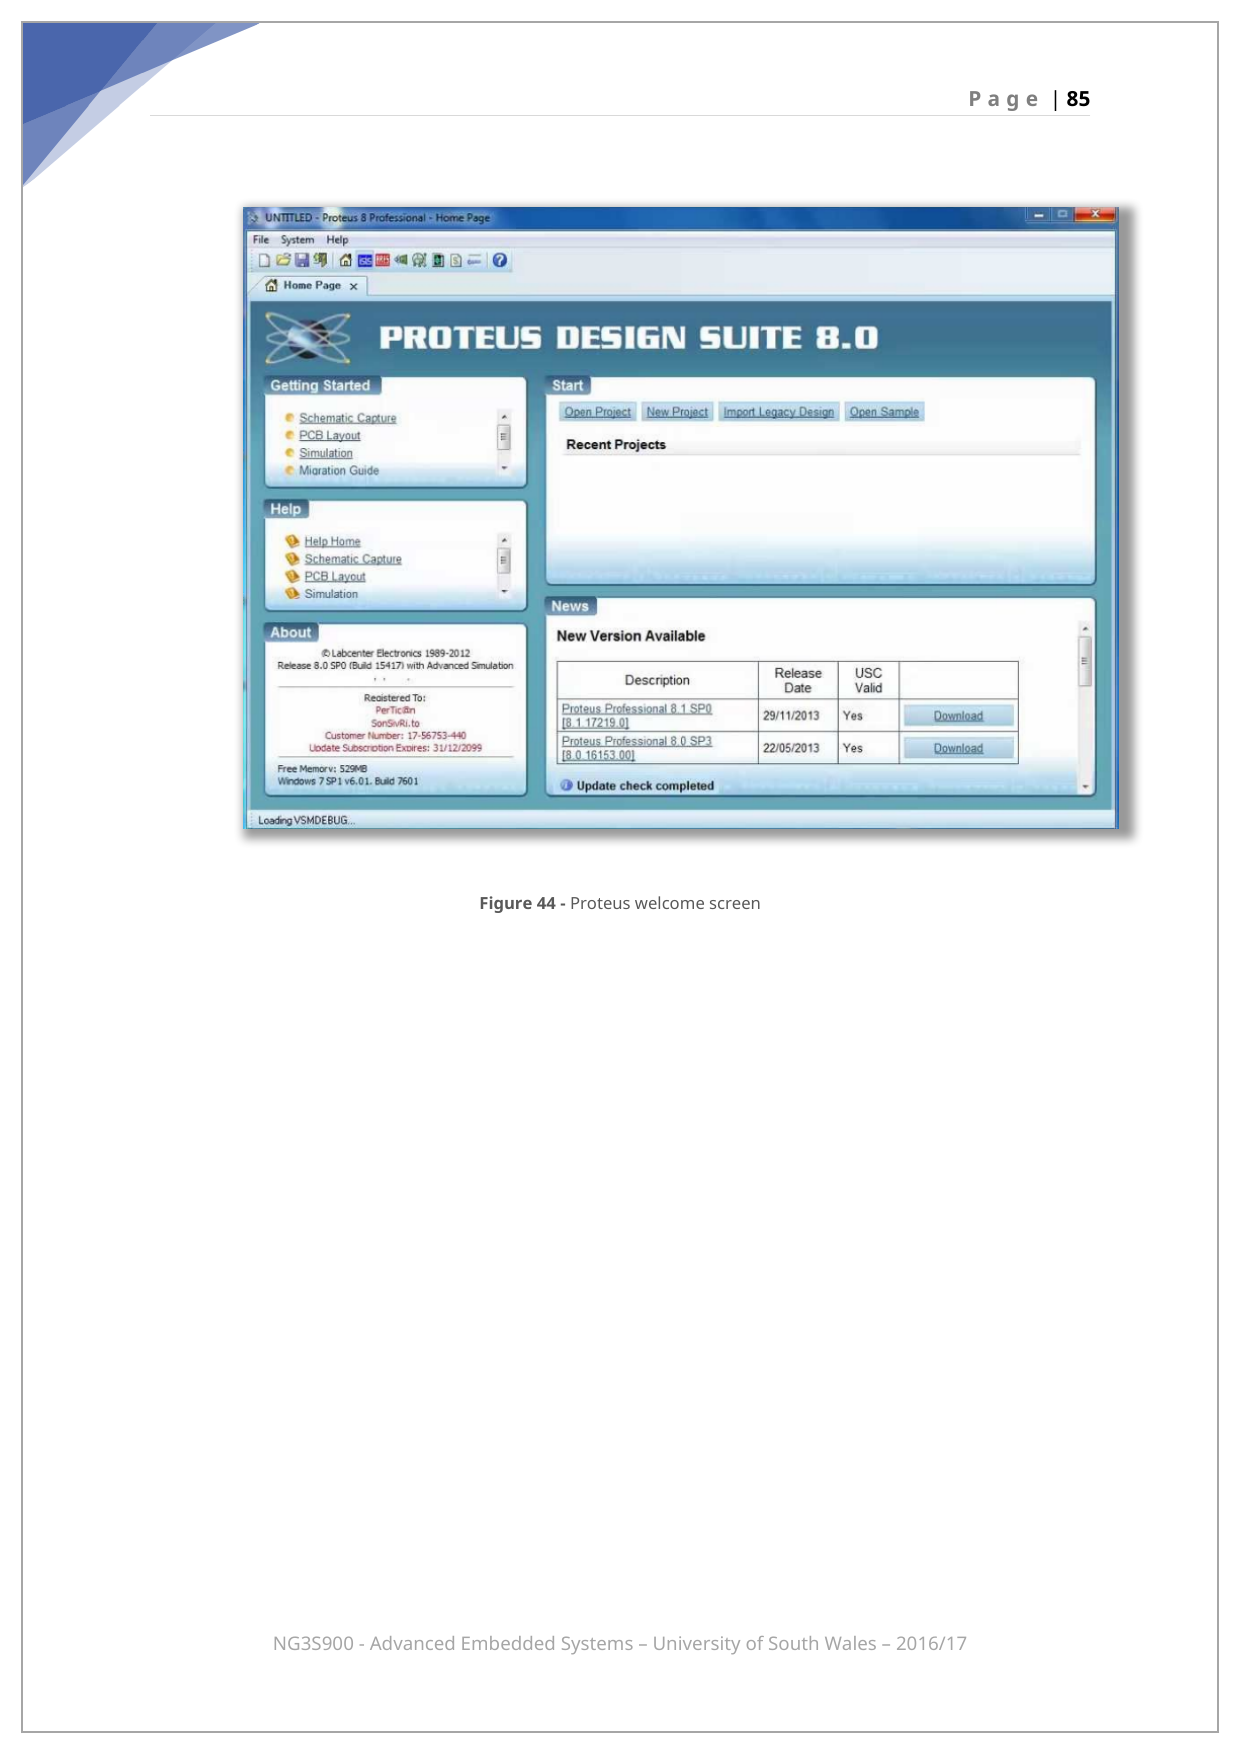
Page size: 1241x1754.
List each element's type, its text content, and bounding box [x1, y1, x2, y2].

picture [243, 207, 1119, 829]
picture [23, 23, 264, 190]
text Figure 44 - Proteus welcome screen [150, 892, 1090, 914]
